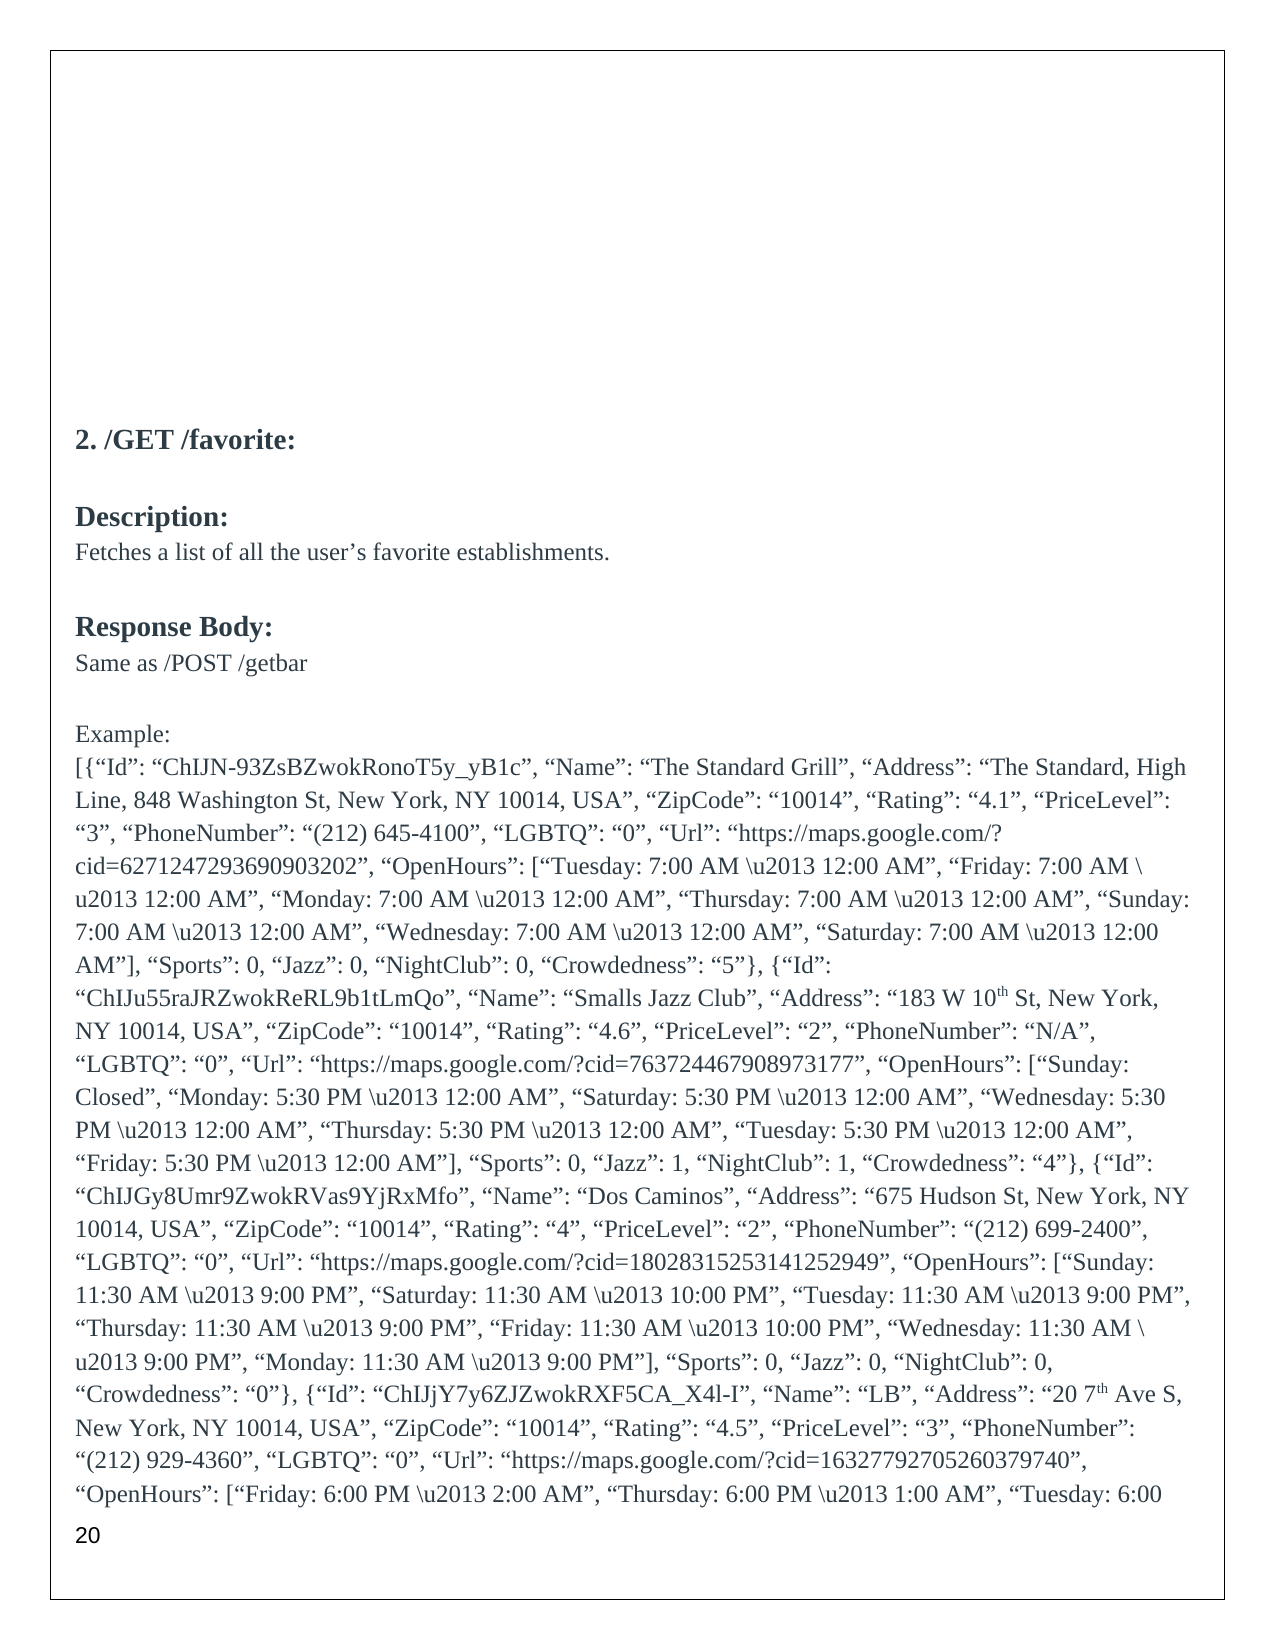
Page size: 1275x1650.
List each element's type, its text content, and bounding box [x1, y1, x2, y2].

text Fetches a list of all the user’s favorite establishments. [75, 537, 1200, 566]
text 2. /GET /favorite: [75, 422, 1200, 455]
text Example: [75, 719, 1200, 748]
text Description: [75, 499, 1200, 532]
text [75, 752, 1200, 1507]
text Response Body: [75, 609, 1200, 643]
text Same as /POST /getbar [75, 648, 1200, 676]
